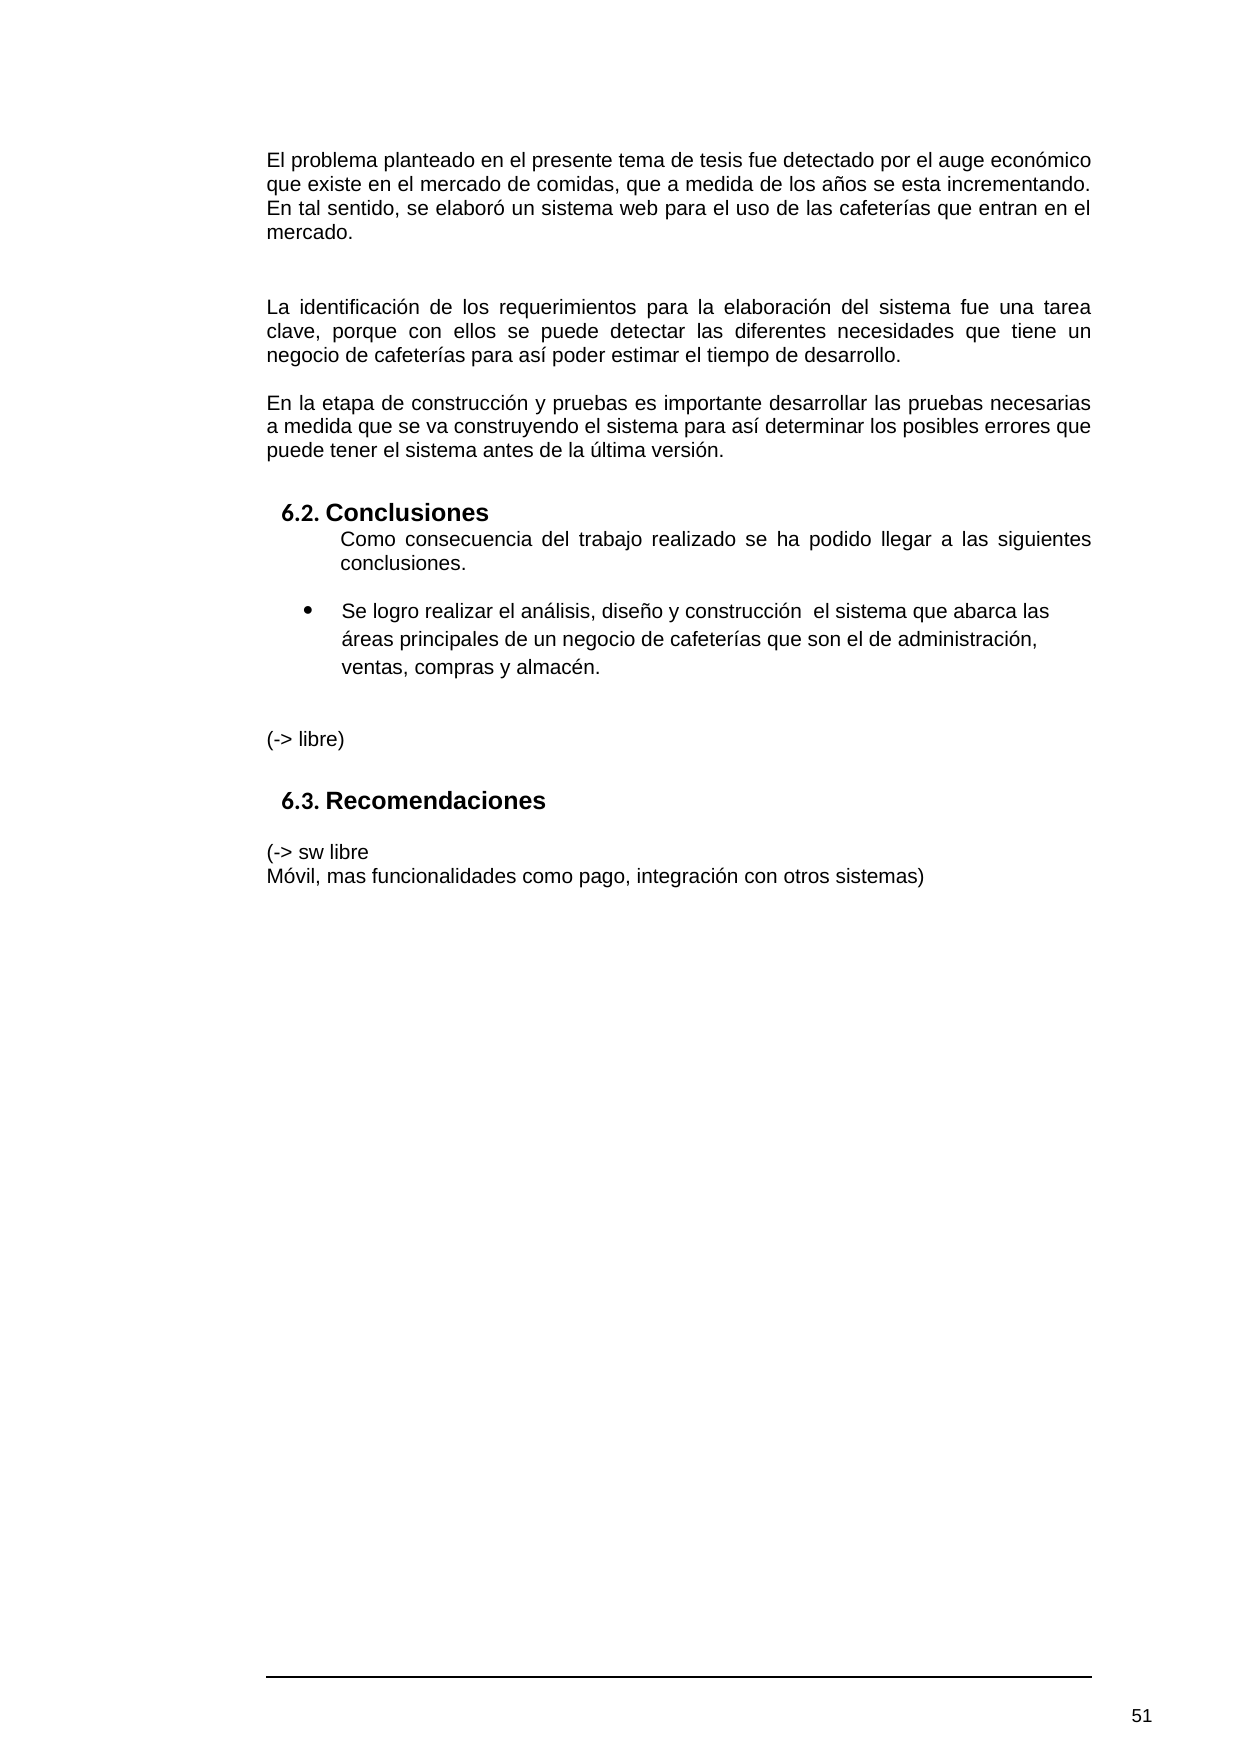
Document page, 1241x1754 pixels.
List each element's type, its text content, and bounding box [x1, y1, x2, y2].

subtitle Recomendaciones [281, 785, 1092, 816]
text La identificación de los requerimientos para la elaboración del sistema fue una tarea clave, porque con ellos se puede detectar las diferentes necesidades que tiene un negocio de cafeterías para así poder estimar el tiempo de desarrollo. [266, 294, 1092, 366]
text Móvil, mas funcionalidades como pago, integración con otros sistemas) [266, 864, 1092, 888]
text En la etapa de construcción y pruebas es importante desarrollar las pruebas necesarias a medida que se va construyendo el sistema para así determinar los posibles errores que puede tener el sistema antes de la última versión. [266, 390, 1092, 462]
text El problema planteado en el presente tema de tesis fue detectado por el auge económico que existe en el mercado de comidas, que a medida de los años se esta incrementando. En tal sentido, se elaboró un sistema web para el uso de las cafeterías que entran en el mercado. [266, 148, 1092, 243]
text (-> libre) [266, 727, 1092, 751]
text (-> sw libre [266, 840, 1092, 864]
list Se logro realizar el análisis, diseño y construcción el sistema que abarca las áreas principales de un negocio de cafeterías que son el de administración, ventas, compras y almacén. [304, 599, 1092, 678]
subtitle Conclusiones [281, 497, 1092, 527]
text Como consecuencia del trabajo realizado se ha podido llegar a las siguientes conclusiones. [340, 527, 1092, 575]
